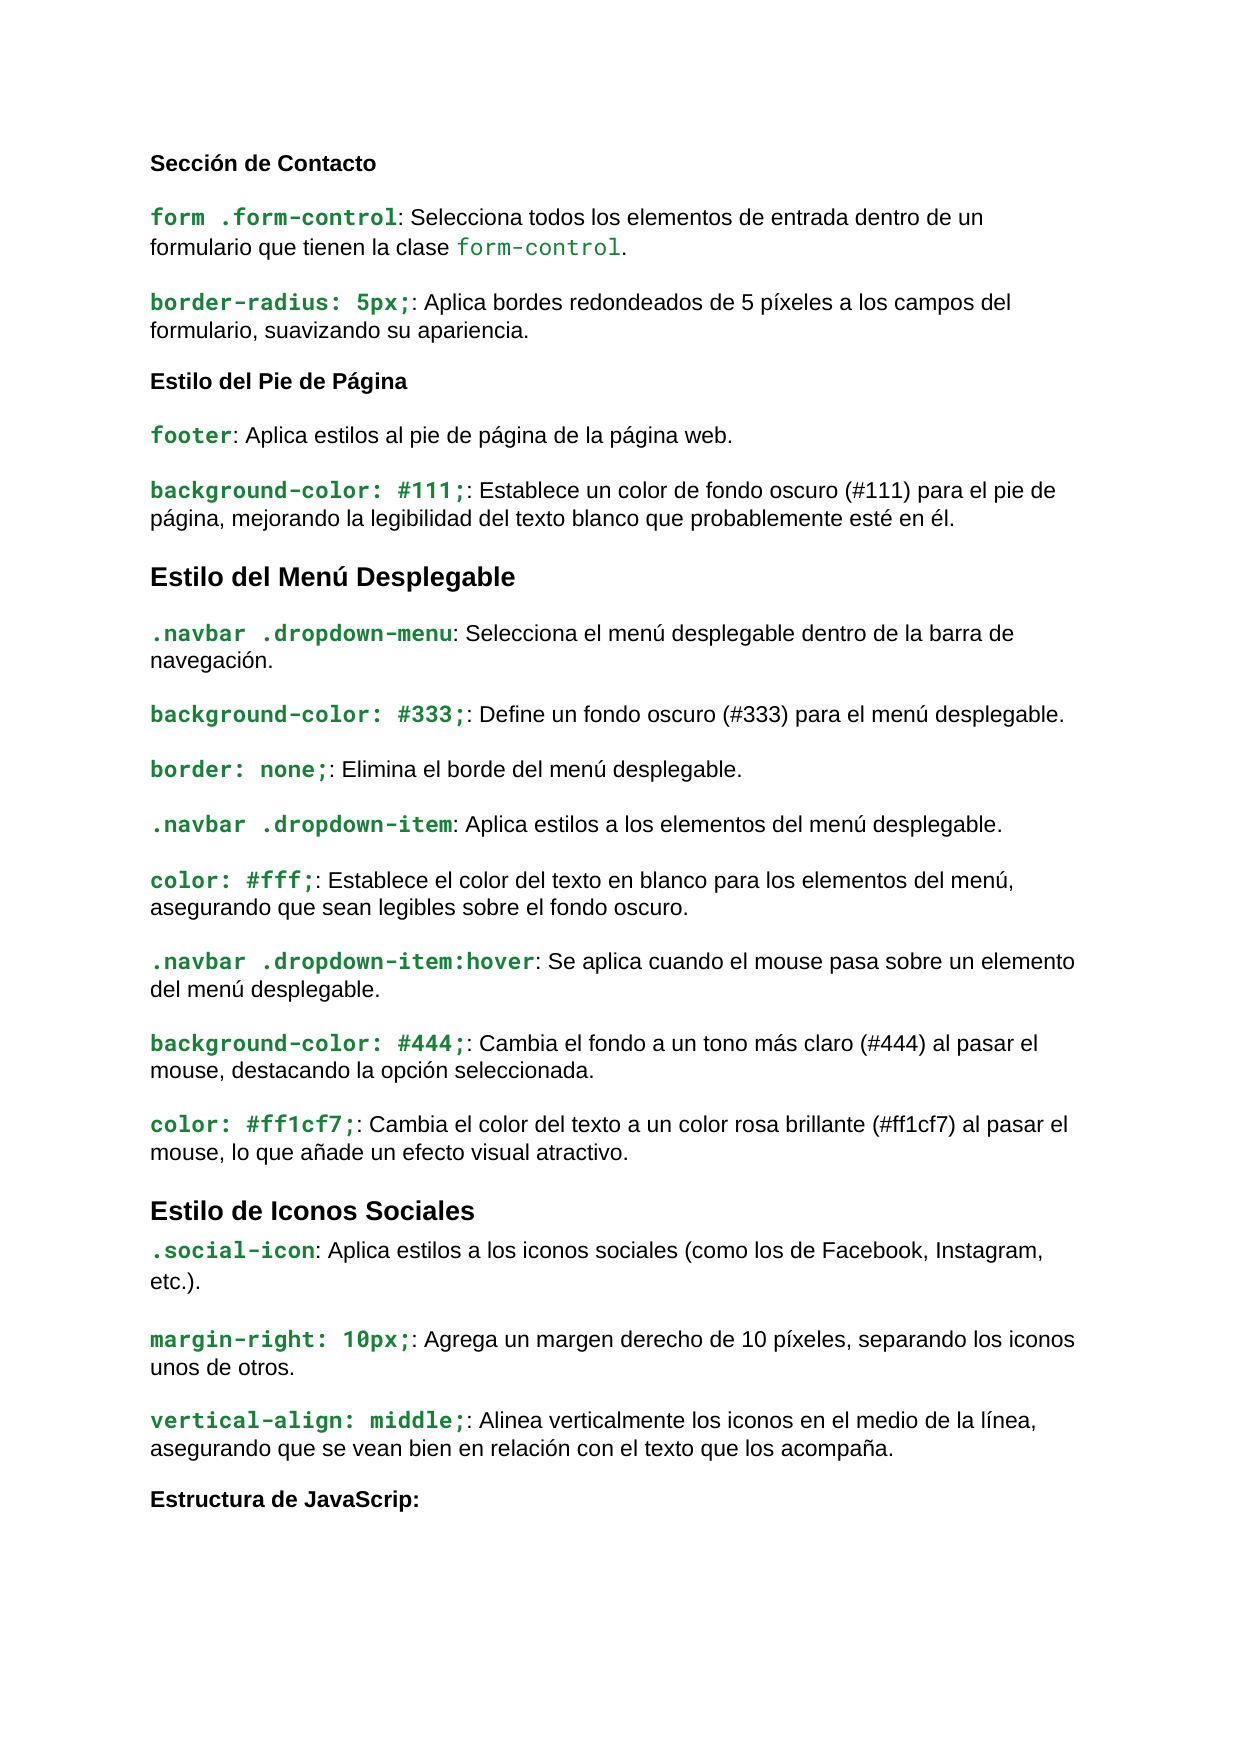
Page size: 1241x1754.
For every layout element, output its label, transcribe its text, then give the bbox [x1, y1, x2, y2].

text color: #fff;: Establece el color del texto en blanco para los elementos del menú, asegurando que sean legibles sobre el fondo oscuro. [150, 864, 1090, 921]
text background-color: #444;: Cambia el fondo a un tono más claro (#444) al pasar el mouse, destacando la opción seleccionada. [150, 1027, 1090, 1084]
text border-radius: 5px;: Aplica bordes redondeados de 5 píxeles a los campos del formulario, suavizando su apariencia. [150, 287, 1090, 343]
text form .form-control: Selecciona todos los elementos de entrada dentro de un formulario que tienen la clase form-control. [150, 201, 1090, 262]
text Estilo del Pie de Página [150, 368, 1090, 395]
text background-color: #333;: Define un fondo oscuro (#333) para el menú desplegable. [150, 698, 1090, 729]
subtitle Estilo de Iconos Sociales [150, 1194, 1090, 1226]
text .navbar .dropdown-item:hover: Se aplica cuando el mouse pasa sobre un elemento del menú desplegable. [150, 946, 1090, 1002]
text .social-icon: Aplica estilos a los iconos sociales (como los de Facebook, Instagram, etc.). [150, 1234, 1090, 1294]
text margin-right: 10px;: Agrega un margen derecho de 10 píxeles, separando los iconos unos de otros. [150, 1323, 1090, 1380]
text Estructura de JavaScrip: [150, 1486, 1090, 1513]
subtitle Estilo del Menú Desplegable [150, 561, 1090, 592]
text footer: Aplica estilos al pie de página de la página web. [150, 420, 1090, 450]
text background-color: #111;: Establece un color de fondo oscuro (#111) para el pie de página, mejorando la legibilidad del texto blanco que probablemente esté en él. [150, 475, 1090, 531]
text .navbar .dropdown-menu: Selecciona el menú desplegable dentro de la barra de navegación. [150, 617, 1090, 673]
text vertical-align: middle;: Alinea verticalmente los iconos en el medio de la línea, asegurando que se vean bien en relación con el texto que los acompaña. [150, 1405, 1090, 1461]
text color: #ff1cf7;: Cambia el color del texto a un color rosa brillante (#ff1cf7) al pasar el mouse, lo que añade un efecto visual atractivo. [150, 1109, 1090, 1165]
text Sección de Contacto [150, 150, 1090, 176]
text .navbar .dropdown-item: Aplica estilos a los elementos del menú desplegable. [150, 809, 1090, 839]
text border: none;: Elimina el borde del menú desplegable. [150, 754, 1090, 784]
